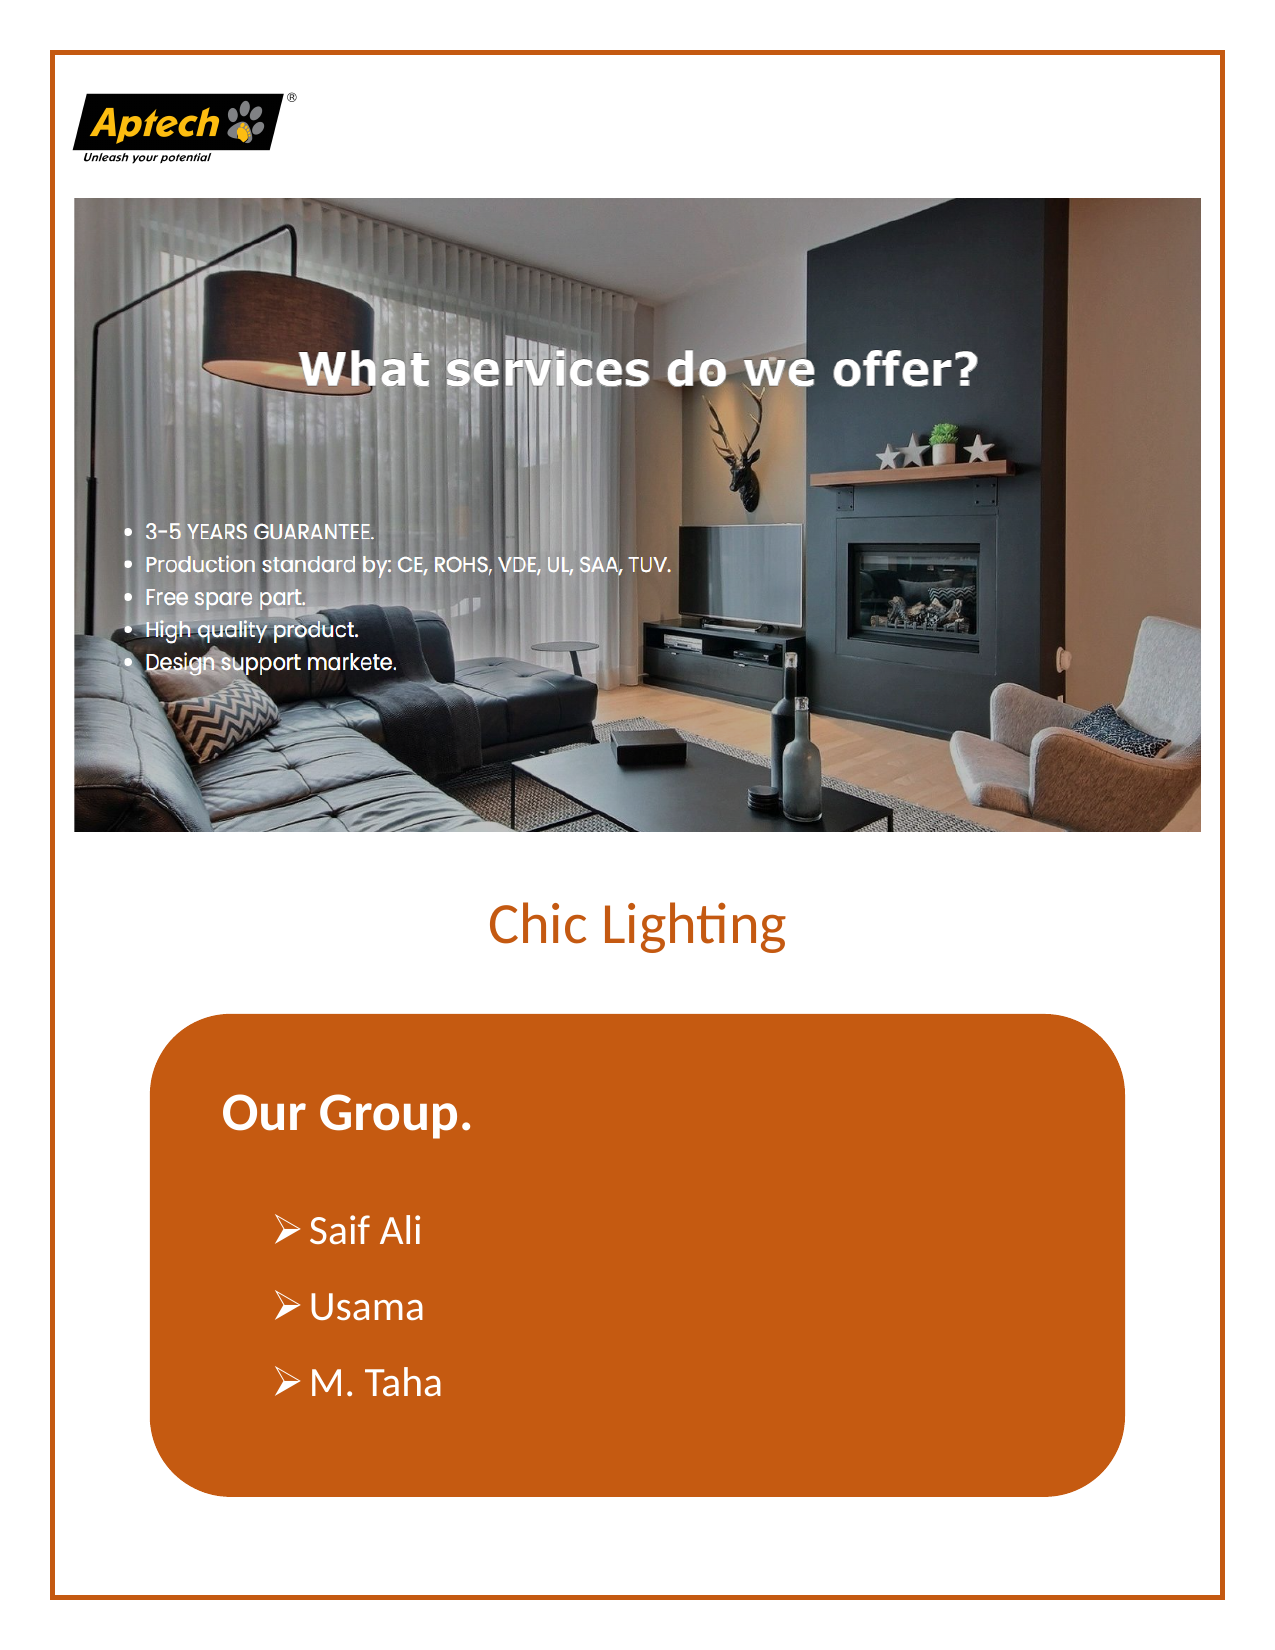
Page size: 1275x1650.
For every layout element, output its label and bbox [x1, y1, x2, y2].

picture [39, 31, 1201, 833]
